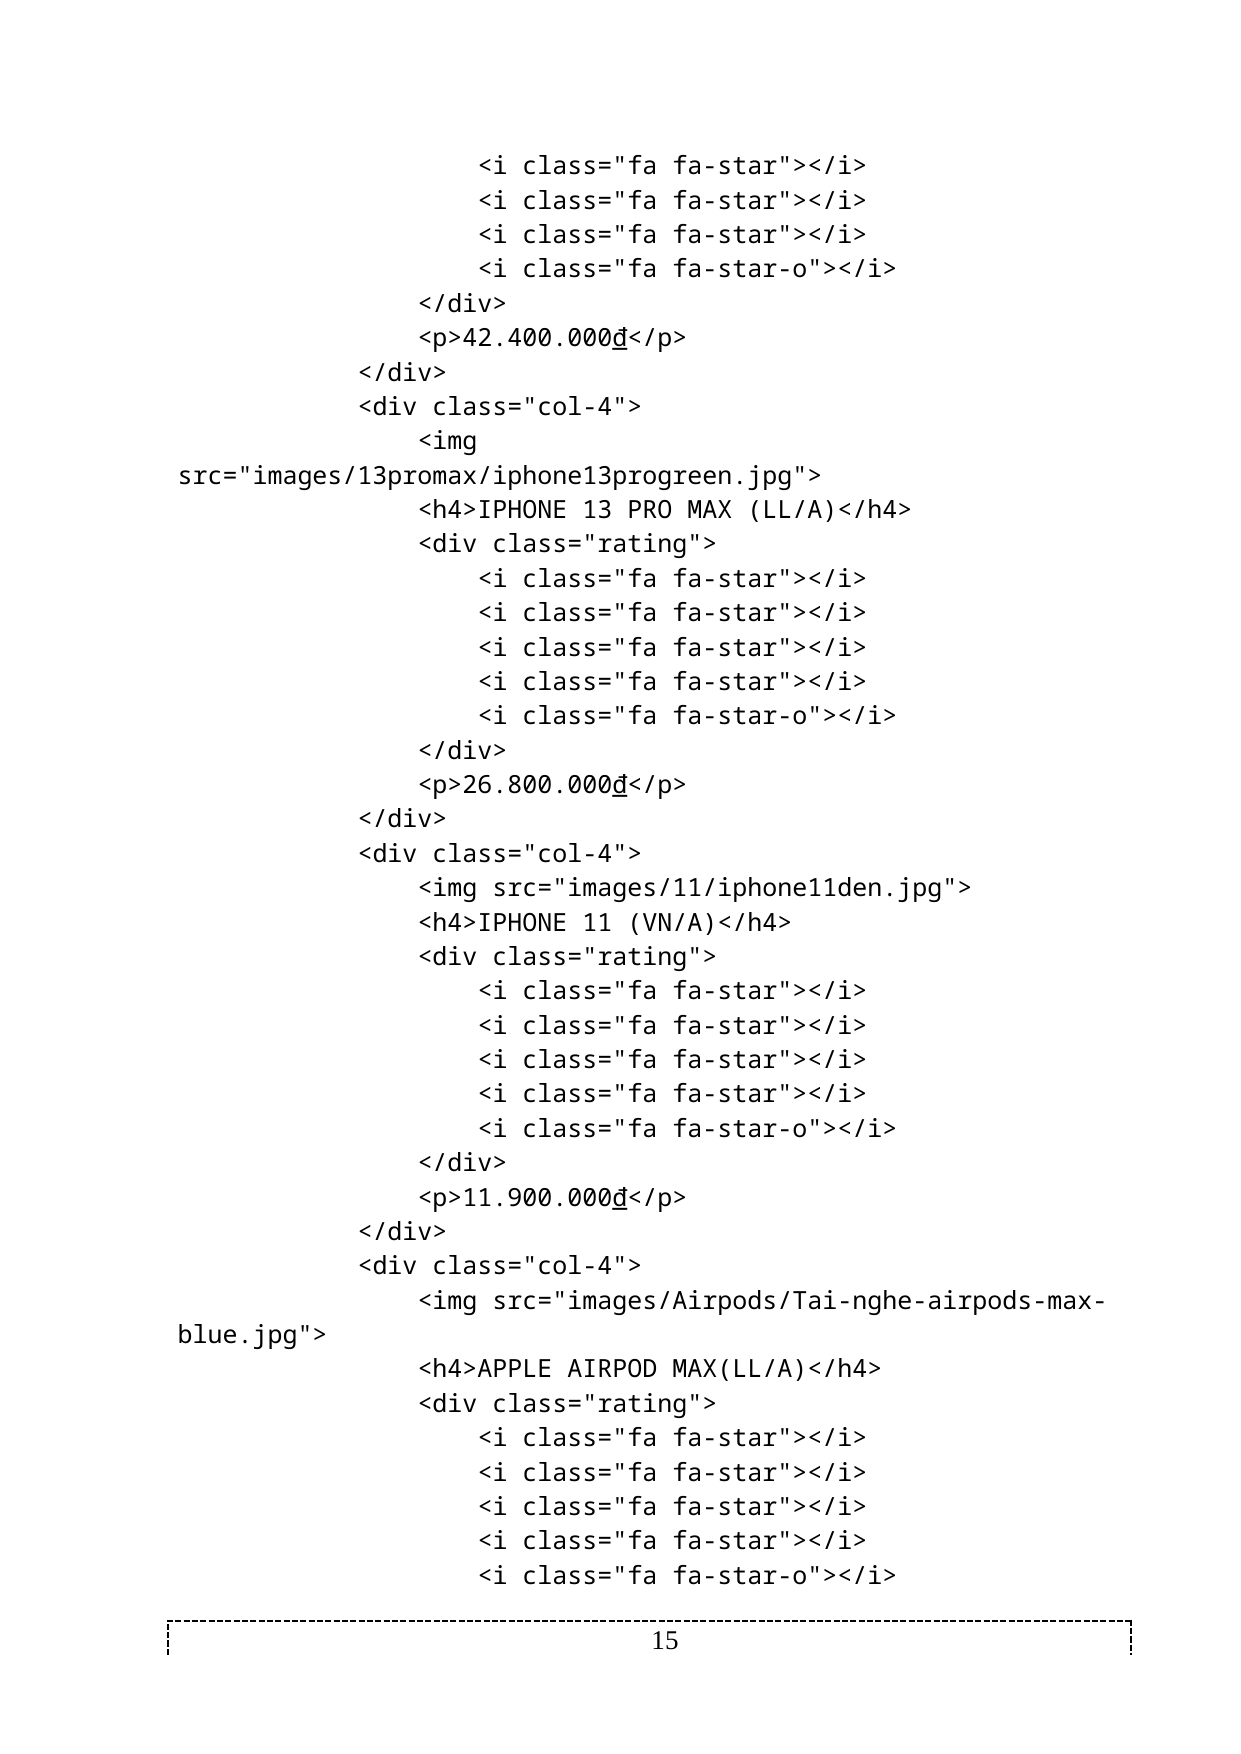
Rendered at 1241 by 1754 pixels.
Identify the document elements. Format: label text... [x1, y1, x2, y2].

text <div class="rating"> [177, 526, 1122, 560]
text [177, 148, 1122, 182]
text <i class="fa fa-star-o"></i> [177, 698, 1122, 732]
text <h4>IPHONE 11 (VN/A)</h4> [177, 904, 1122, 938]
text <i class="fa fa-star"></i> [177, 1041, 1122, 1076]
text <img src="images/13promax/iphone13progreen.jpg"> [177, 423, 1122, 491]
text <h4>APPLE AIRPOD MAX(LL/A)</h4> [177, 1351, 1122, 1385]
text <i class="fa fa-star"></i> [177, 1488, 1122, 1523]
text <div class="col-4"> [177, 1248, 1122, 1282]
text <i class="fa fa-star"></i> [177, 182, 1122, 216]
text <img src="images/11/iphone11den.jpg"> [177, 869, 1122, 904]
text </div> [177, 732, 1122, 766]
text <i class="fa fa-star-o"></i> [177, 251, 1122, 285]
text <p>42.400.000₫</p> [177, 319, 1122, 354]
text <img src="images/Airpods/Tai-nghe-airpods-max-blue.jpg"> [177, 1282, 1122, 1351]
text <i class="fa fa-star"></i> [177, 1523, 1122, 1557]
text <div class="col-4"> [177, 835, 1122, 869]
text <i class="fa fa-star"></i> [177, 629, 1122, 663]
text <i class="fa fa-star"></i> [177, 1076, 1122, 1110]
text </div> [177, 285, 1122, 319]
text <i class="fa fa-star-o"></i> [177, 1110, 1122, 1144]
text <i class="fa fa-star"></i> [177, 216, 1122, 251]
text <i class="fa fa-star"></i> [177, 560, 1122, 594]
text <div class="col-4"> [177, 388, 1122, 423]
text <div class="rating"> [177, 938, 1122, 973]
text </div> [177, 801, 1122, 835]
text <i class="fa fa-star"></i> [177, 594, 1122, 629]
text </div> [177, 354, 1122, 388]
text </div> [177, 1213, 1122, 1248]
text <i class="fa fa-star"></i> [177, 973, 1122, 1007]
text </div> [177, 1144, 1122, 1179]
text <p>26.800.000₫</p> [177, 766, 1122, 801]
text <i class="fa fa-star-o"></i> [177, 1557, 1122, 1591]
text <div class="rating"> [177, 1385, 1122, 1419]
text <p>11.900.000₫</p> [177, 1179, 1122, 1213]
text <i class="fa fa-star"></i> [177, 1419, 1122, 1454]
text <i class="fa fa-star"></i> [177, 1007, 1122, 1041]
text <h4>IPHONE 13 PRO MAX (LL/A)</h4> [177, 491, 1122, 526]
text <i class="fa fa-star"></i> [177, 663, 1122, 698]
text <i class="fa fa-star"></i> [177, 1454, 1122, 1488]
